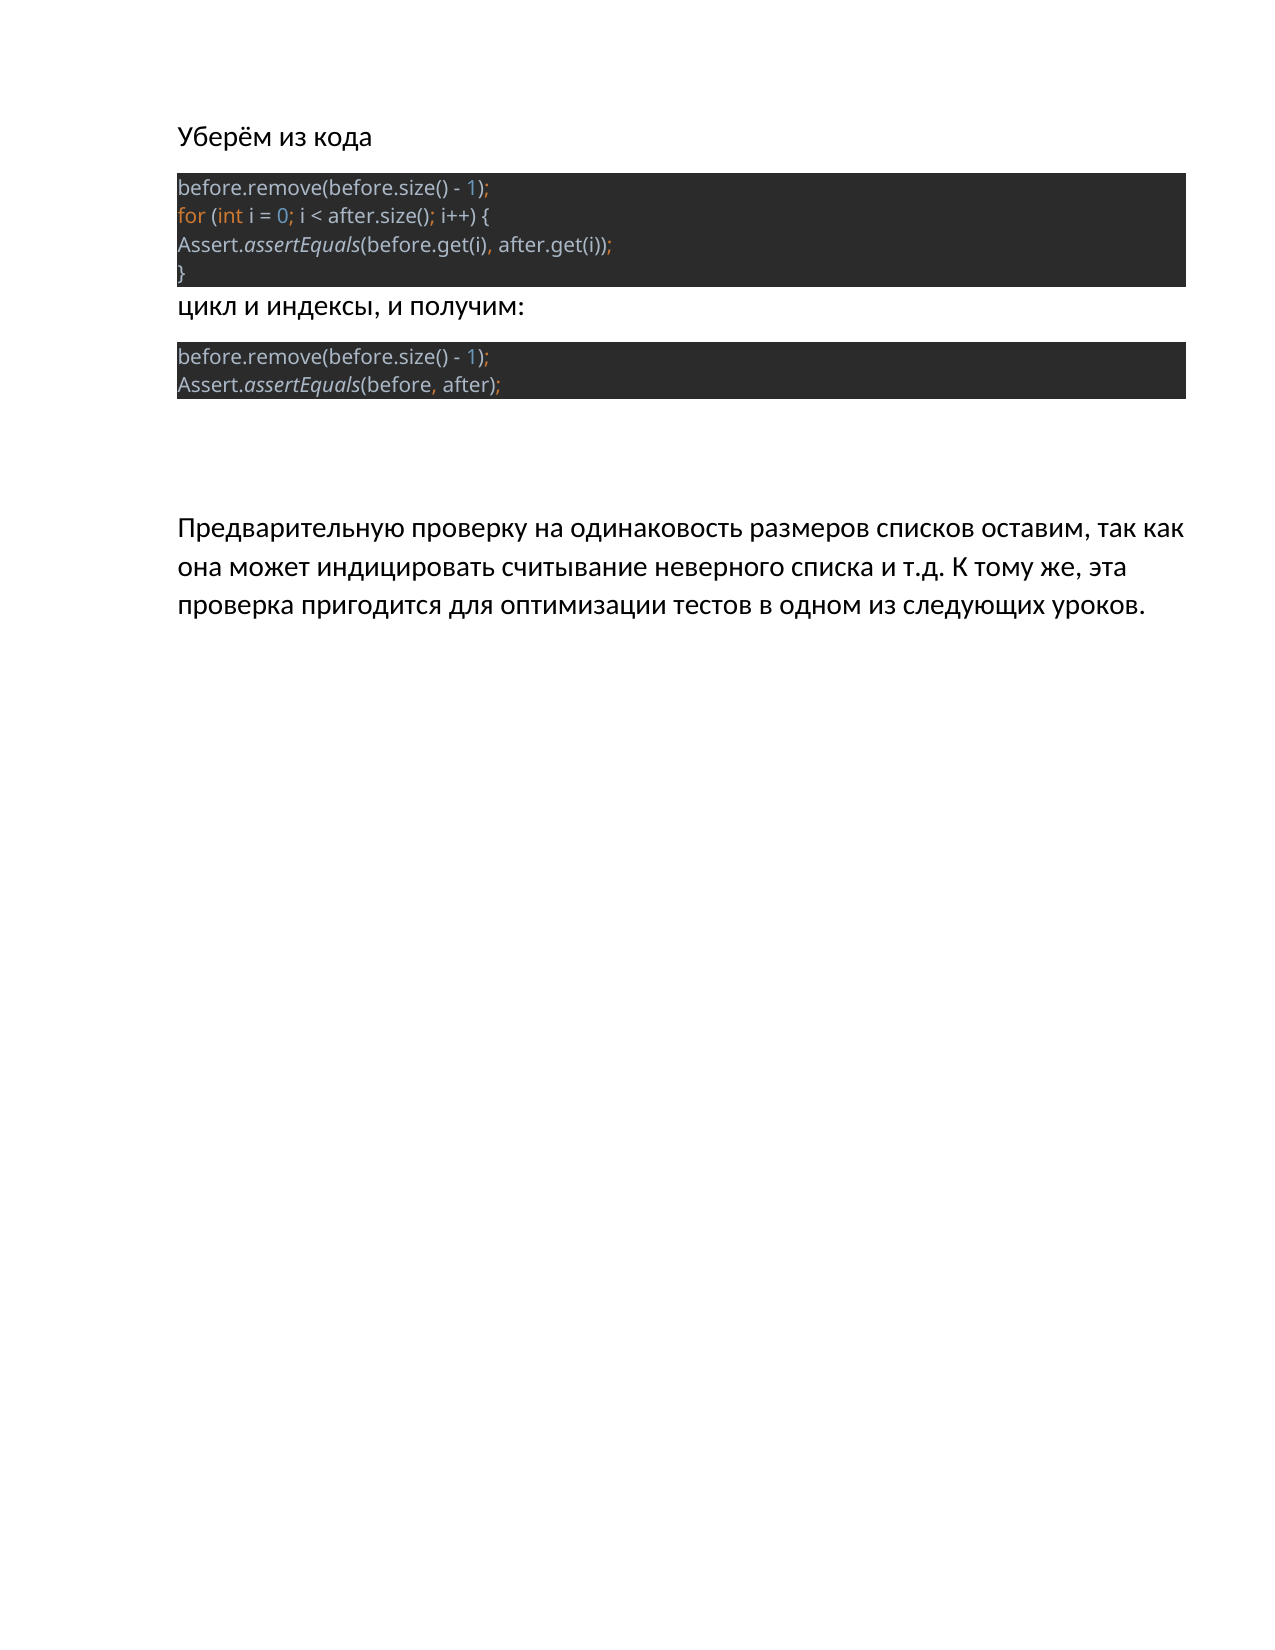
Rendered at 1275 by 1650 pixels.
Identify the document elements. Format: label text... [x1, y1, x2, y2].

text Уберём из кода [177, 118, 1186, 154]
text before.remove(before.size() - 1); Assert.assertEquals(before, after); [177, 342, 1186, 399]
text Предварительную проверку на одинаковость размеров списков оставим, так как она может индицировать считывание неверного списка и т.д. К тому же, эта проверка пригодится для оптимизации тестов в одном из следующих уроков. [177, 509, 1186, 622]
text before.remove(before.size() - 1); for (int i = 0; i < after.size(); i++) { Assert.assertEquals(before.get(i), after.get(i)); } [177, 173, 1186, 287]
text цикл и индексы, и получим: [177, 287, 1186, 323]
